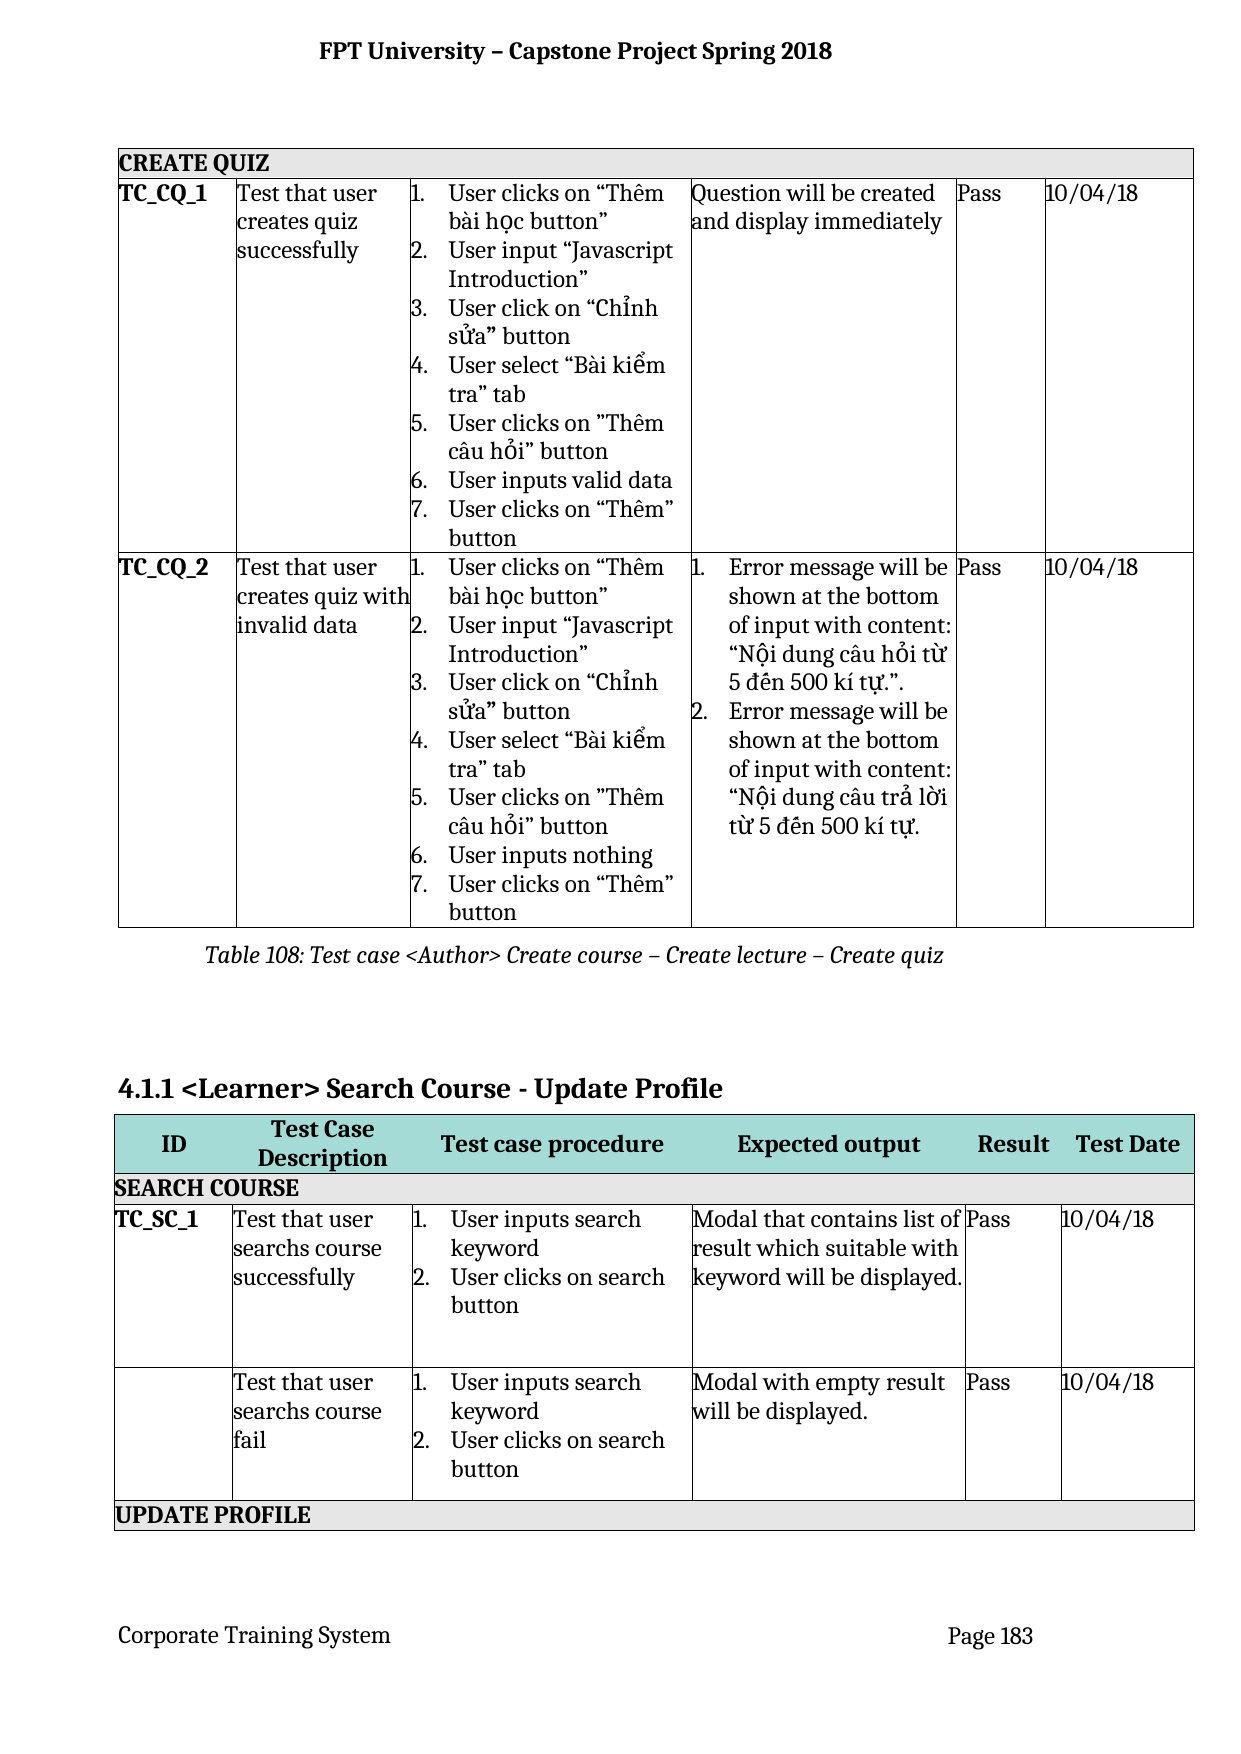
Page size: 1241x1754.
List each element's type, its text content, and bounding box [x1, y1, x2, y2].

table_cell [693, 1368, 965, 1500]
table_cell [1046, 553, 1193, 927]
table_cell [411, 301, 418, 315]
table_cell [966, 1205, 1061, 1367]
subtitle 4.1.1 <Learner> Search Course - Update Profile [118, 1072, 1033, 1106]
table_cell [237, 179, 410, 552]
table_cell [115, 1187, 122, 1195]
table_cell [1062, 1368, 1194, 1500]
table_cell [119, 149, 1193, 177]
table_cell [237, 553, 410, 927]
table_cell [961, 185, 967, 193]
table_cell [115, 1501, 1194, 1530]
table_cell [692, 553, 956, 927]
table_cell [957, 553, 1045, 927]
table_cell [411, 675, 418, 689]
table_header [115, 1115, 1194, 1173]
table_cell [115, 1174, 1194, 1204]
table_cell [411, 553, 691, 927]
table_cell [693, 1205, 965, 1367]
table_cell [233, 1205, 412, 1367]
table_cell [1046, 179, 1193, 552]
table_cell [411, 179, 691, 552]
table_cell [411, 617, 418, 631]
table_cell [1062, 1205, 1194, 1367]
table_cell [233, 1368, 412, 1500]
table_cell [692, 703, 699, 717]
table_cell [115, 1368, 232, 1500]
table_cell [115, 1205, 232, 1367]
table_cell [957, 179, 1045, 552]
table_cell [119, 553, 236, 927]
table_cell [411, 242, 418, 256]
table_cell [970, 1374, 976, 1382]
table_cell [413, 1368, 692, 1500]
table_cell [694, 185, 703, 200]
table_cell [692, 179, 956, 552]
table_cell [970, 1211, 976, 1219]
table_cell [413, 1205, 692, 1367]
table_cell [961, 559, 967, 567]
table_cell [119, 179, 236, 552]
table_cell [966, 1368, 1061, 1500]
